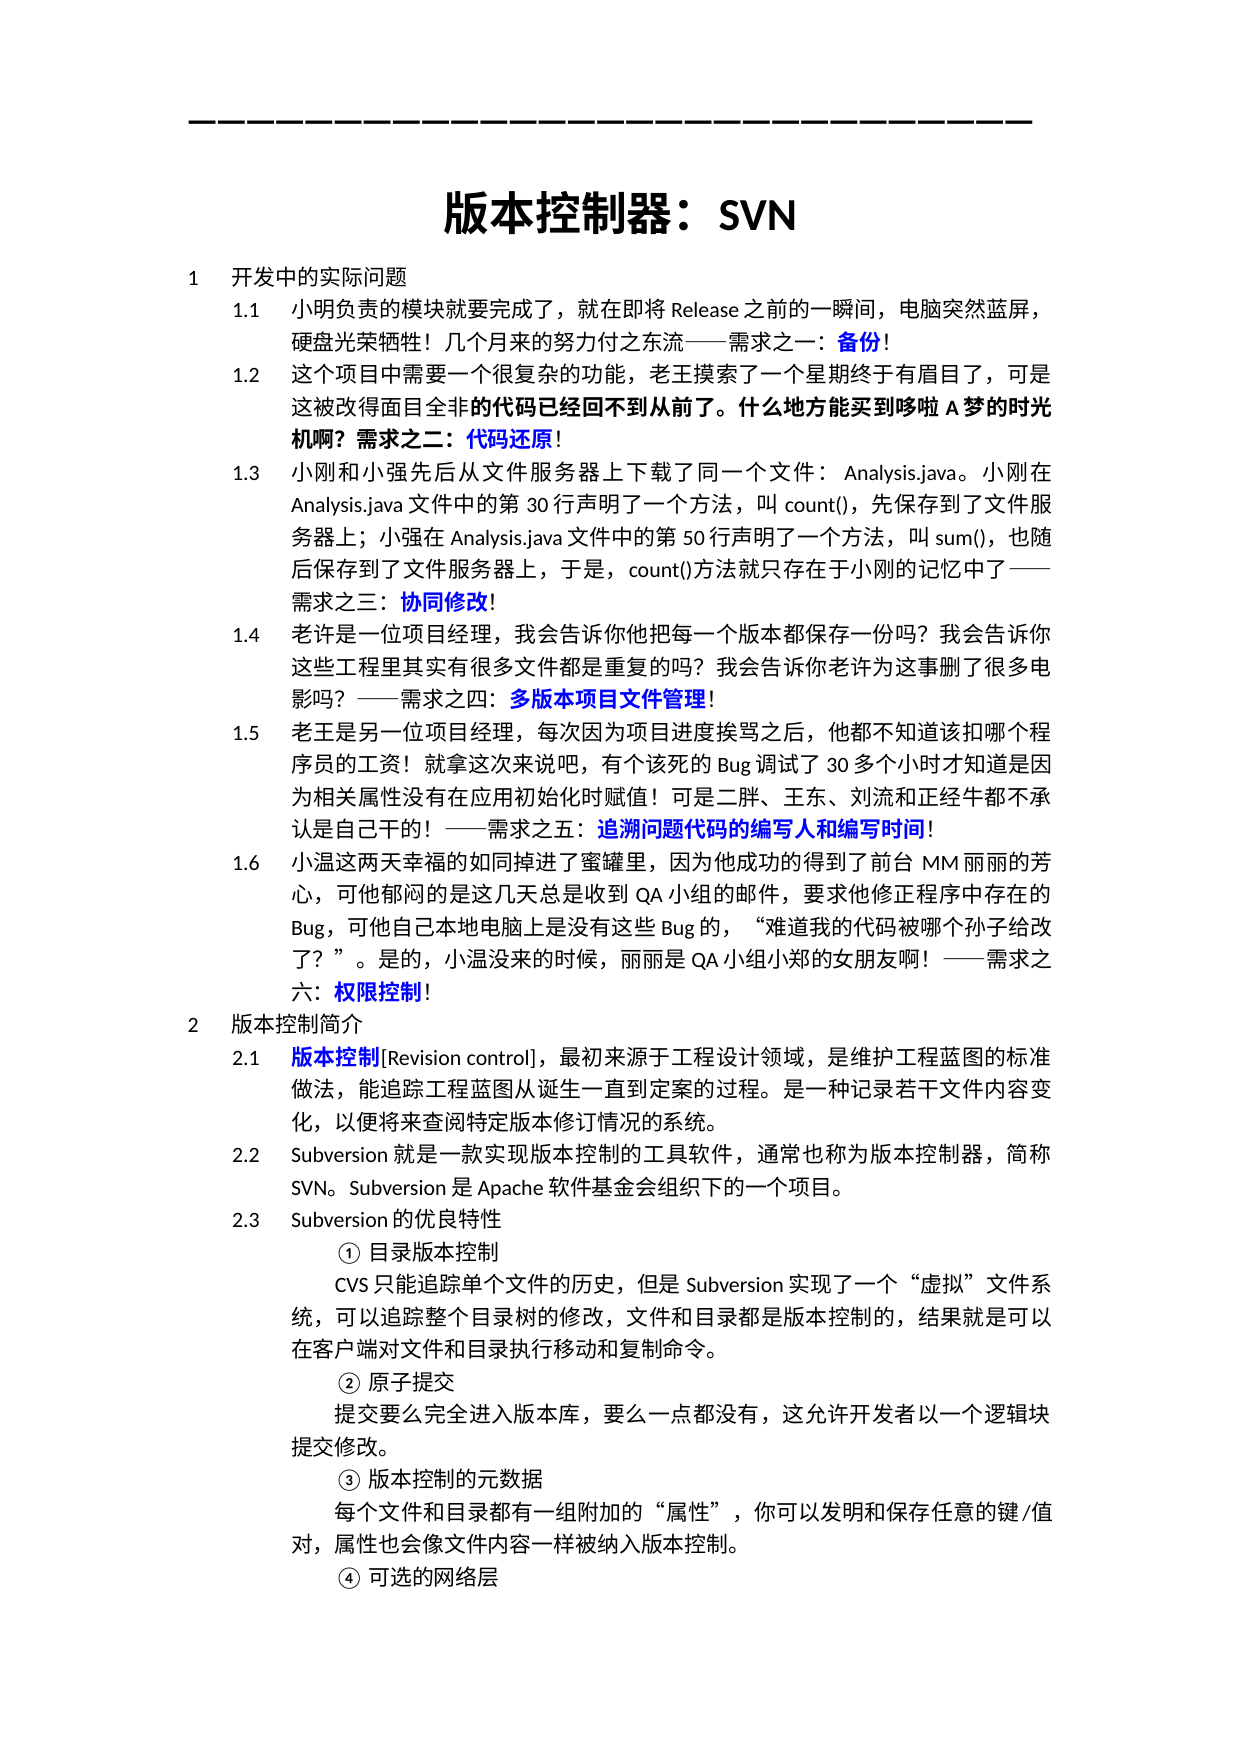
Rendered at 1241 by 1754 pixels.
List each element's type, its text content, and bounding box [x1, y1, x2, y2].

list ③版本控制的元数据 [291, 1462, 1053, 1494]
text 版本控制器：SVN [187, 162, 1053, 259]
list 这个项目中需要一个很复杂的功能，老王摸索了一个星期终于有眉目了，可是这被改得面目全非的代码已经回不到从前了。什么地方能买到哆啦A梦的时光机啊？需求之二：代码还原！ [232, 357, 1053, 454]
list Subversion的优良特性 [232, 1202, 1053, 1234]
list 老许是一位项目经理，我会告诉你他把每一个版本都保存一份吗？我会告诉你这些工程里其实有很多文件都是重复的吗？我会告诉你老许为这事删了很多电影吗？——需求之四：多版本项目文件管理！ [232, 617, 1053, 714]
list 提交要么完全进入版本库，要么一点都没有，这允许开发者以一个逻辑块提交修改。 [291, 1397, 1053, 1462]
list 小明负责的模块就要完成了，就在即将Release之前的一瞬间，电脑突然蓝屏，硬盘光荣牺牲！几个月来的努力付之东流——需求之一：备份！ [232, 292, 1053, 357]
list 开发中的实际问题 [187, 259, 1053, 292]
list 老王是另一位项目经理，每次因为项目进度挨骂之后，他都不知道该扣哪个程序员的工资！就拿这次来说吧，有个该死的Bug调试了30多个小时才知道是因为相关属性没有在应用初始化时赋值！可是二胖、王东、刘流和正经牛都不承认是自己干的！——需求之五：追溯问题代码的编写人和编写时间！ [232, 714, 1053, 844]
list CVS只能追踪单个文件的历史，但是Subversion实现了一个“虚拟”文件系统，可以追踪整个目录树的修改，文件和目录都是版本控制的，结果就是可以在客户端对文件和目录执行移动和复制命令。 [291, 1267, 1053, 1364]
list 小温这两天幸福的如同掉进了蜜罐里，因为他成功的得到了前台MM丽丽的芳心，可他郁闷的是这几天总是收到QA小组的邮件，要求他修正程序中存在的Bug，可他自己本地电脑上是没有这些Bug的，“难道我的代码被哪个孙子给改了？”。是的，小温没来的时候，丽丽是QA小组小郑的女朋友啊！——需求之六：权限控制！ [232, 844, 1053, 1007]
list ①目录版本控制 [291, 1234, 1053, 1267]
list ②原子提交 [291, 1364, 1053, 1397]
list 版本控制简介 [187, 1007, 1053, 1039]
list 每个文件和目录都有一组附加的“属性”，你可以发明和保存任意的键/值对，属性也会像文件内容一样被纳入版本控制。 [291, 1494, 1053, 1559]
list Subversion就是一款实现版本控制的工具软件，通常也称为版本控制器，简称SVN。Subversion是Apache软件基金会组织下的一个项目。 [232, 1137, 1053, 1202]
list ④可选的网络层 [291, 1559, 1053, 1592]
list 小刚和小强先后从文件服务器上下载了同一个文件：Analysis.java。小刚在Analysis.java文件中的第30行声明了一个方法，叫count()，先保存到了文件服务器上；小强在Analysis.java文件中的第50行声明了一个方法，叫sum()，也随后保存到了文件服务器上，于是，count()方法就只存在于小刚的记忆中了——需求之三：协同修改！ [232, 454, 1053, 617]
list 版本控制[Revision control]，最初来源于工程设计领域，是维护工程蓝图的标准做法，能追踪工程蓝图从诞生一直到定案的过程。是一种记录若干文件内容变化，以便将来查阅特定版本修订情况的系统。 [232, 1039, 1053, 1137]
